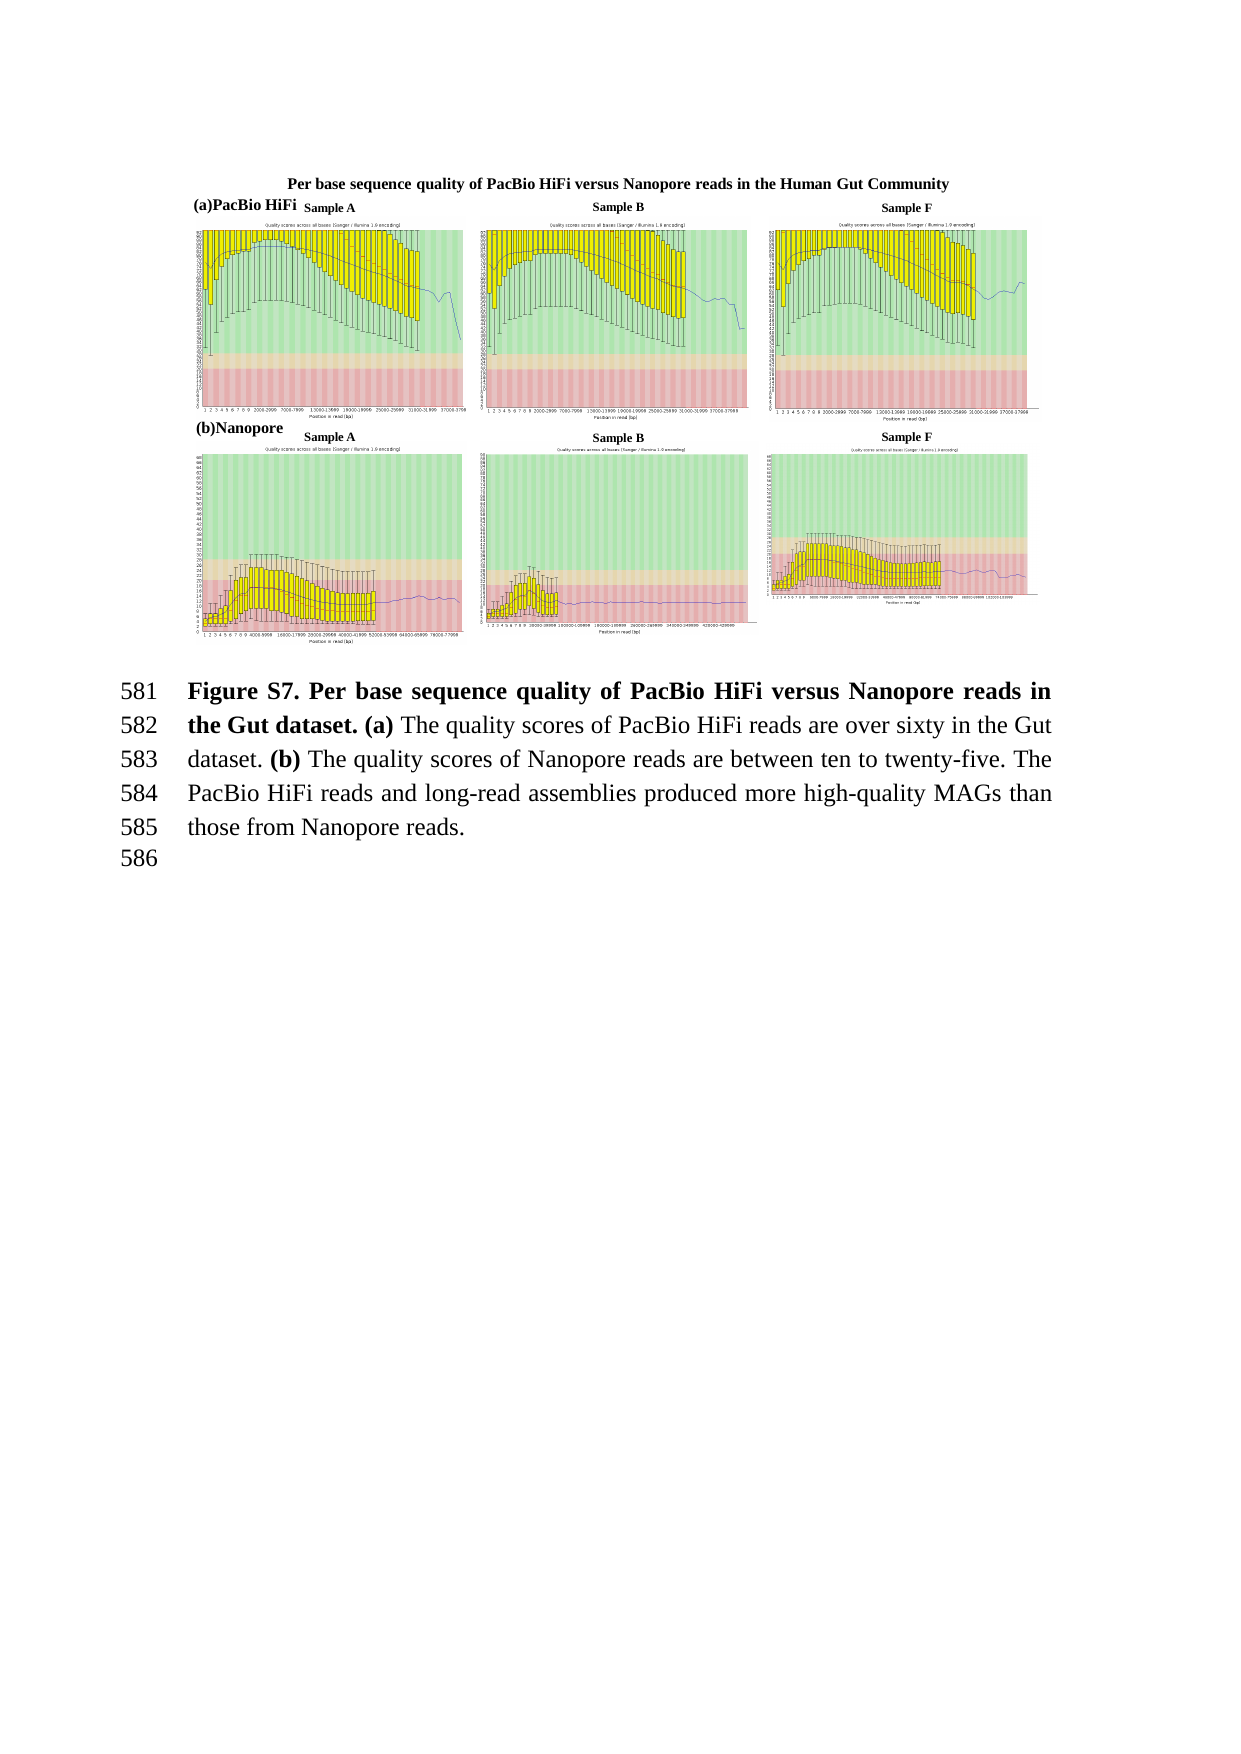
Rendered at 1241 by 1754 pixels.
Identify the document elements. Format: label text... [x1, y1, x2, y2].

text Figure S7. Per base sequence quality of PacBio HiFi versus Nanopore reads in the Gut dataset. (a) The quality scores of PacBio HiFi reads are over sixty in the Gut dataset. (b) The quality scores of Nanopore reads are between ten to twenty-five. The PacBio HiFi reads and long-read assemblies produced more high-quality MAGs than those from Nanopore reads. [187, 164, 1053, 843]
